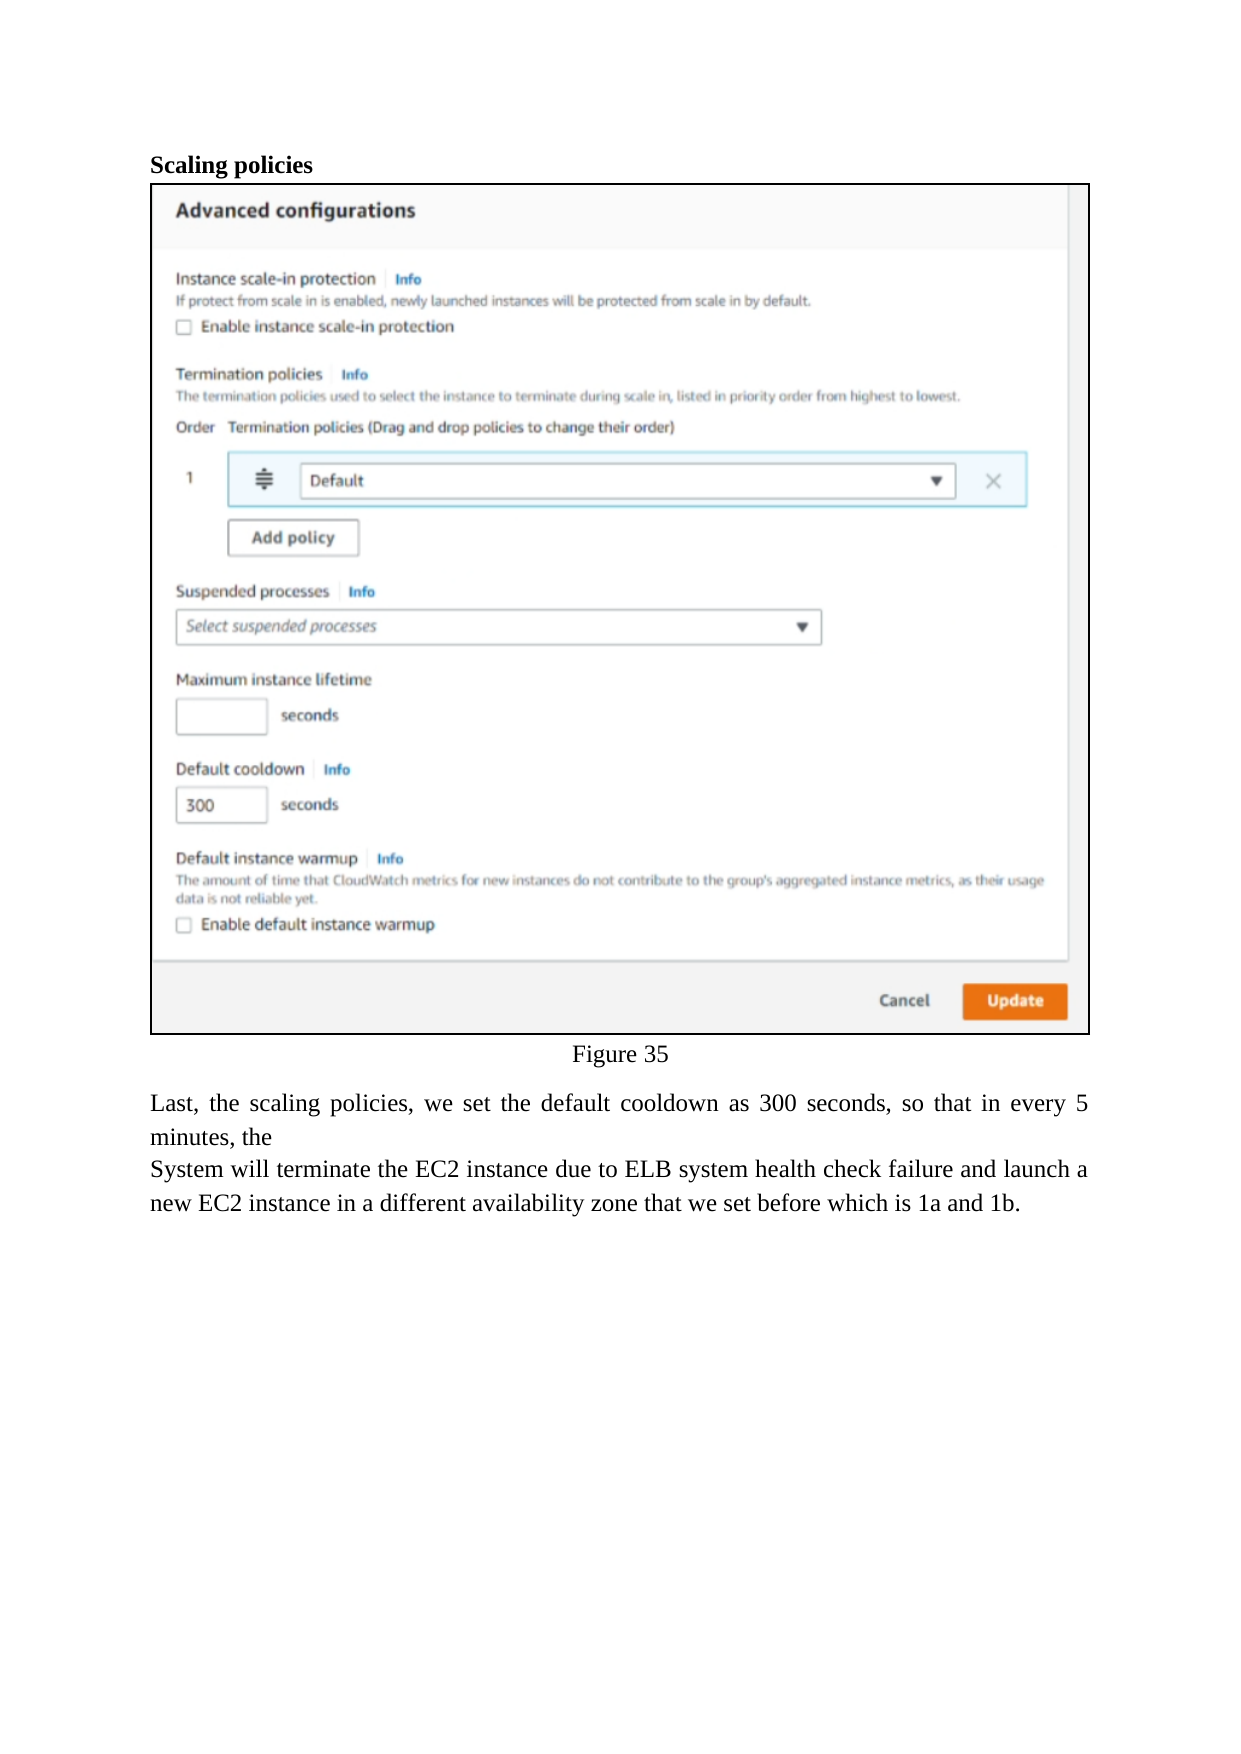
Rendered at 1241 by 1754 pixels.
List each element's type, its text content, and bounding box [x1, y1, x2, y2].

picture [152, 185, 1088, 1033]
text Figure 35 [150, 1039, 1090, 1068]
text System will terminate the EC2 instance due to ELB system health check failure and launch a new EC2 instance in a different availability zone that we set before which is 1a and 1b. [150, 1154, 1090, 1216]
text Scaling policies [150, 150, 1090, 179]
text Last, the scaling policies, we set the default cooldown as 300 seconds, so that in every 5 minutes, the [150, 1088, 1090, 1150]
